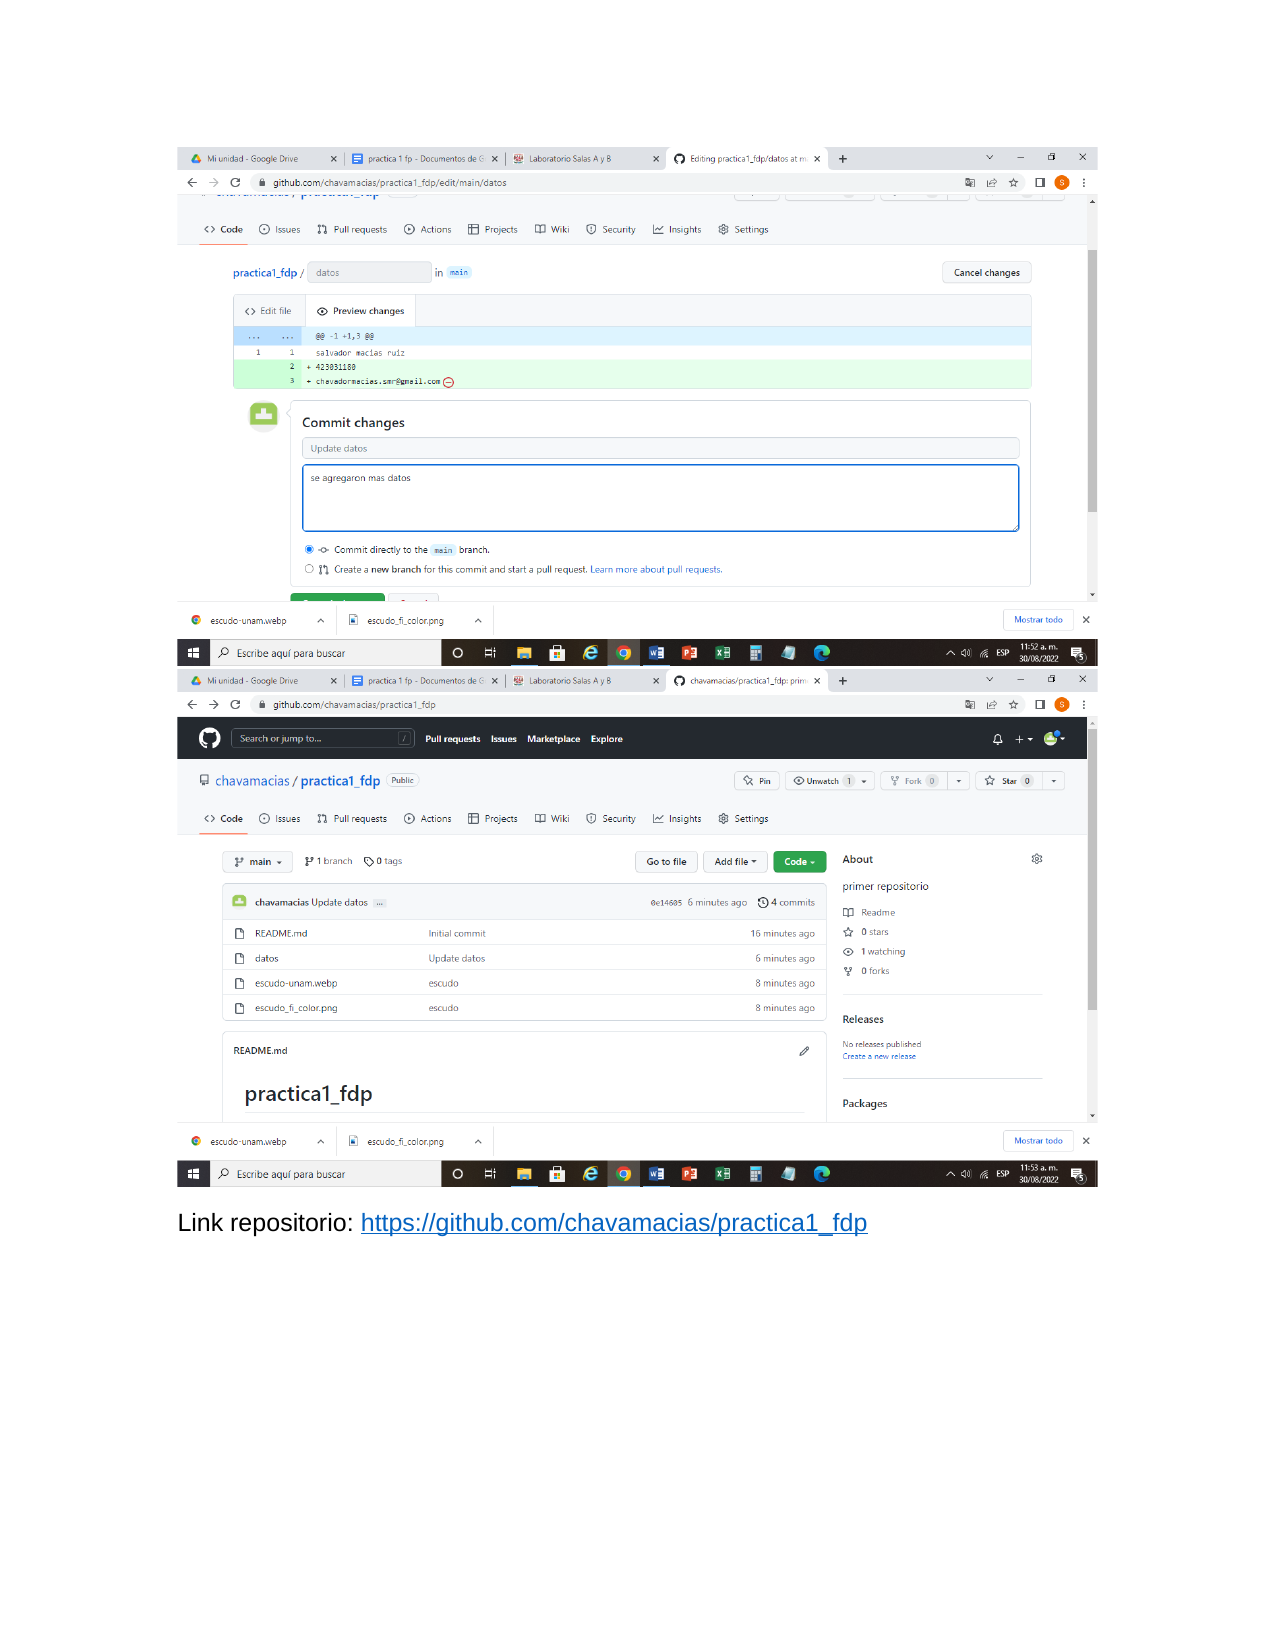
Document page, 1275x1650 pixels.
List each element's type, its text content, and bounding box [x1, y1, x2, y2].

picture [177, 669, 1098, 1187]
picture [177, 147, 1098, 666]
text Link repositorio: https://github.com/chavamacias/practica1_fdp [177, 1208, 1098, 1237]
